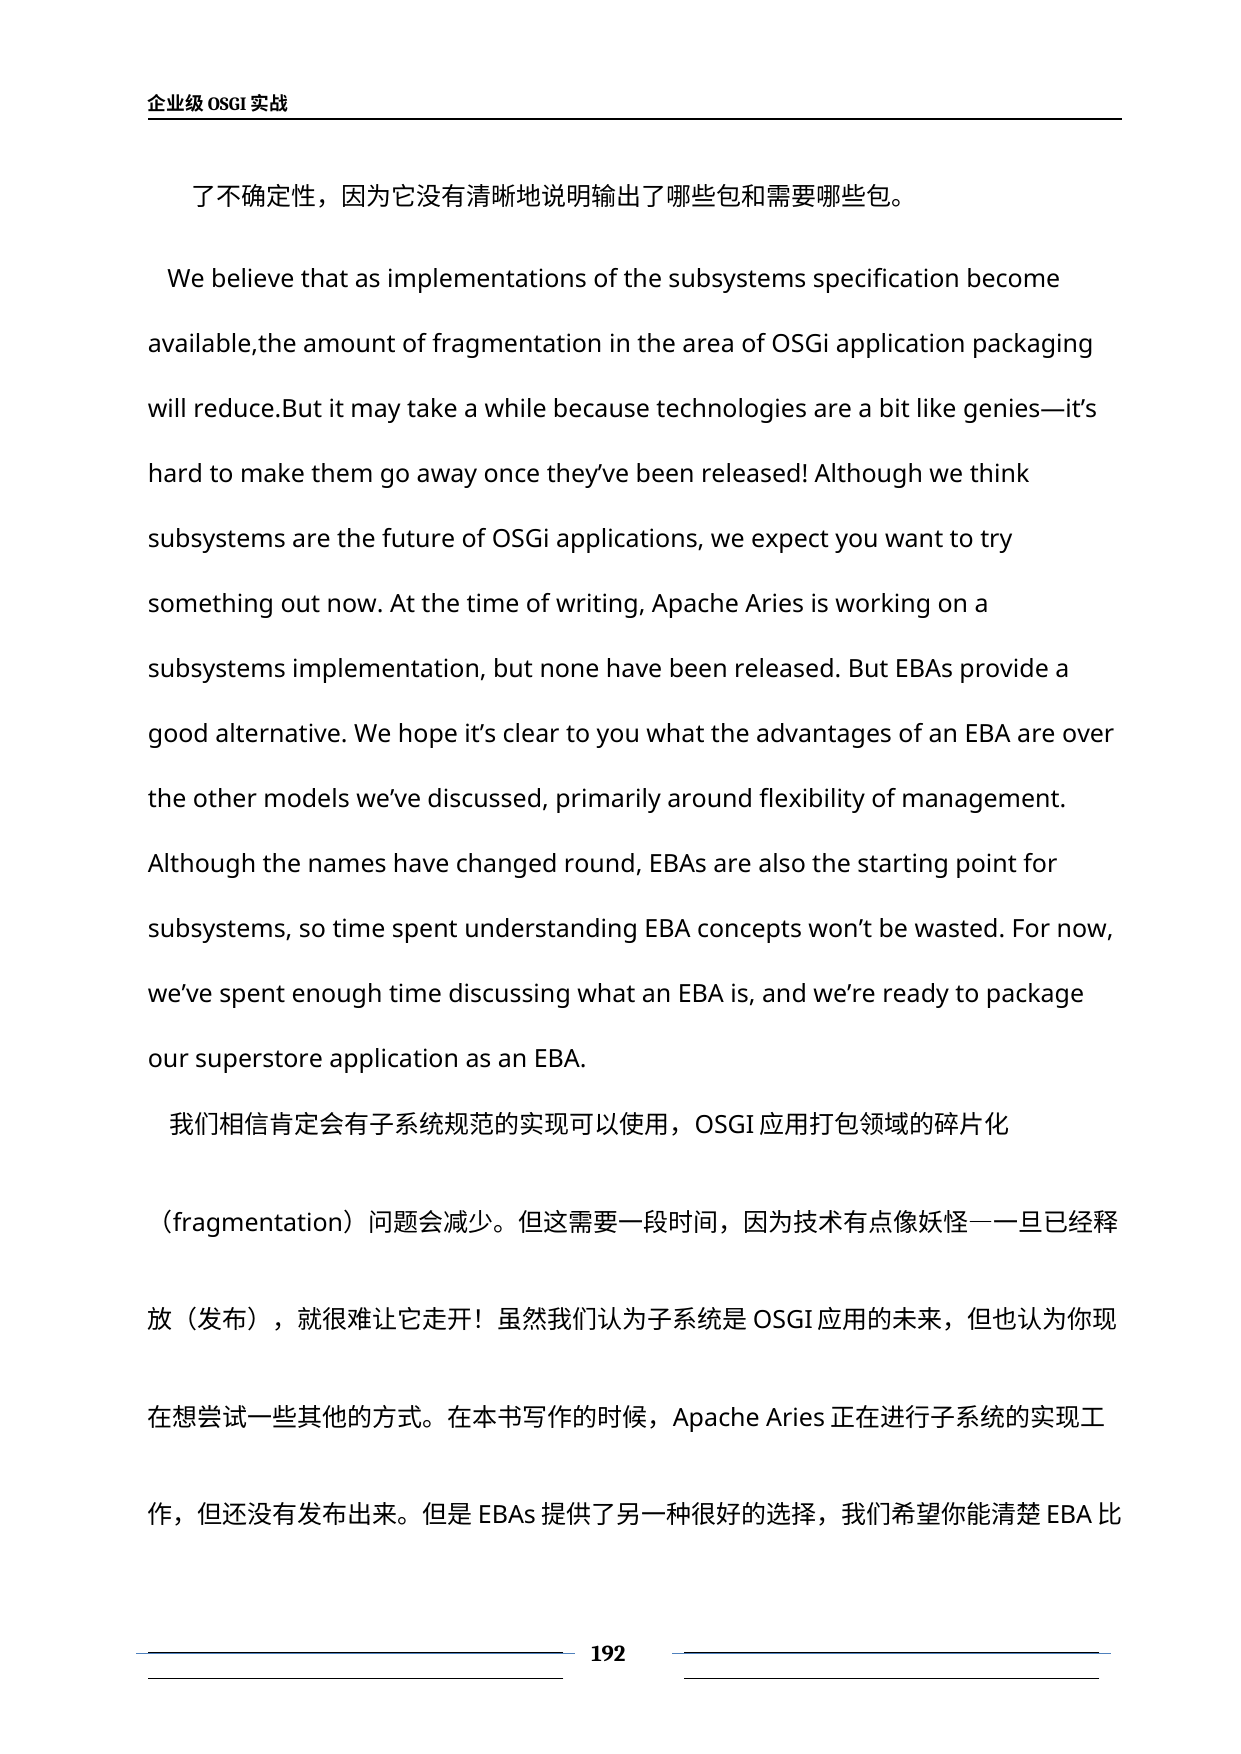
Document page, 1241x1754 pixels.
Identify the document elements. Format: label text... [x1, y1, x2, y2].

text We believe that as implementations of the subsystems specification become available,the amount of fragmentation in the area of OSGi application packaging will reduce.But it may take a while because technologies are a bit like genies—it’s hard to make them go away once they’ve been released! Although we think subsystems are the future of OSGi applications, we expect you want to try something out now. At the time of writing, Apache Aries is working on a subsystems implementation, but none have been released. But EBAs provide a good alternative. We hope it’s clear to you what the advantages of an EBA are over the other models we’ve discussed, primarily around flexibility of management. Although the names have changed round, EBAs are also the starting point for subsystems, so time spent understanding EBA concepts won’t be wasted. For now, we’ve spent enough time discussing what an EBA is, and we’re ready to package our superstore application as an EBA. [148, 245, 1122, 1090]
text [148, 1090, 1122, 1545]
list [148, 162, 1122, 227]
